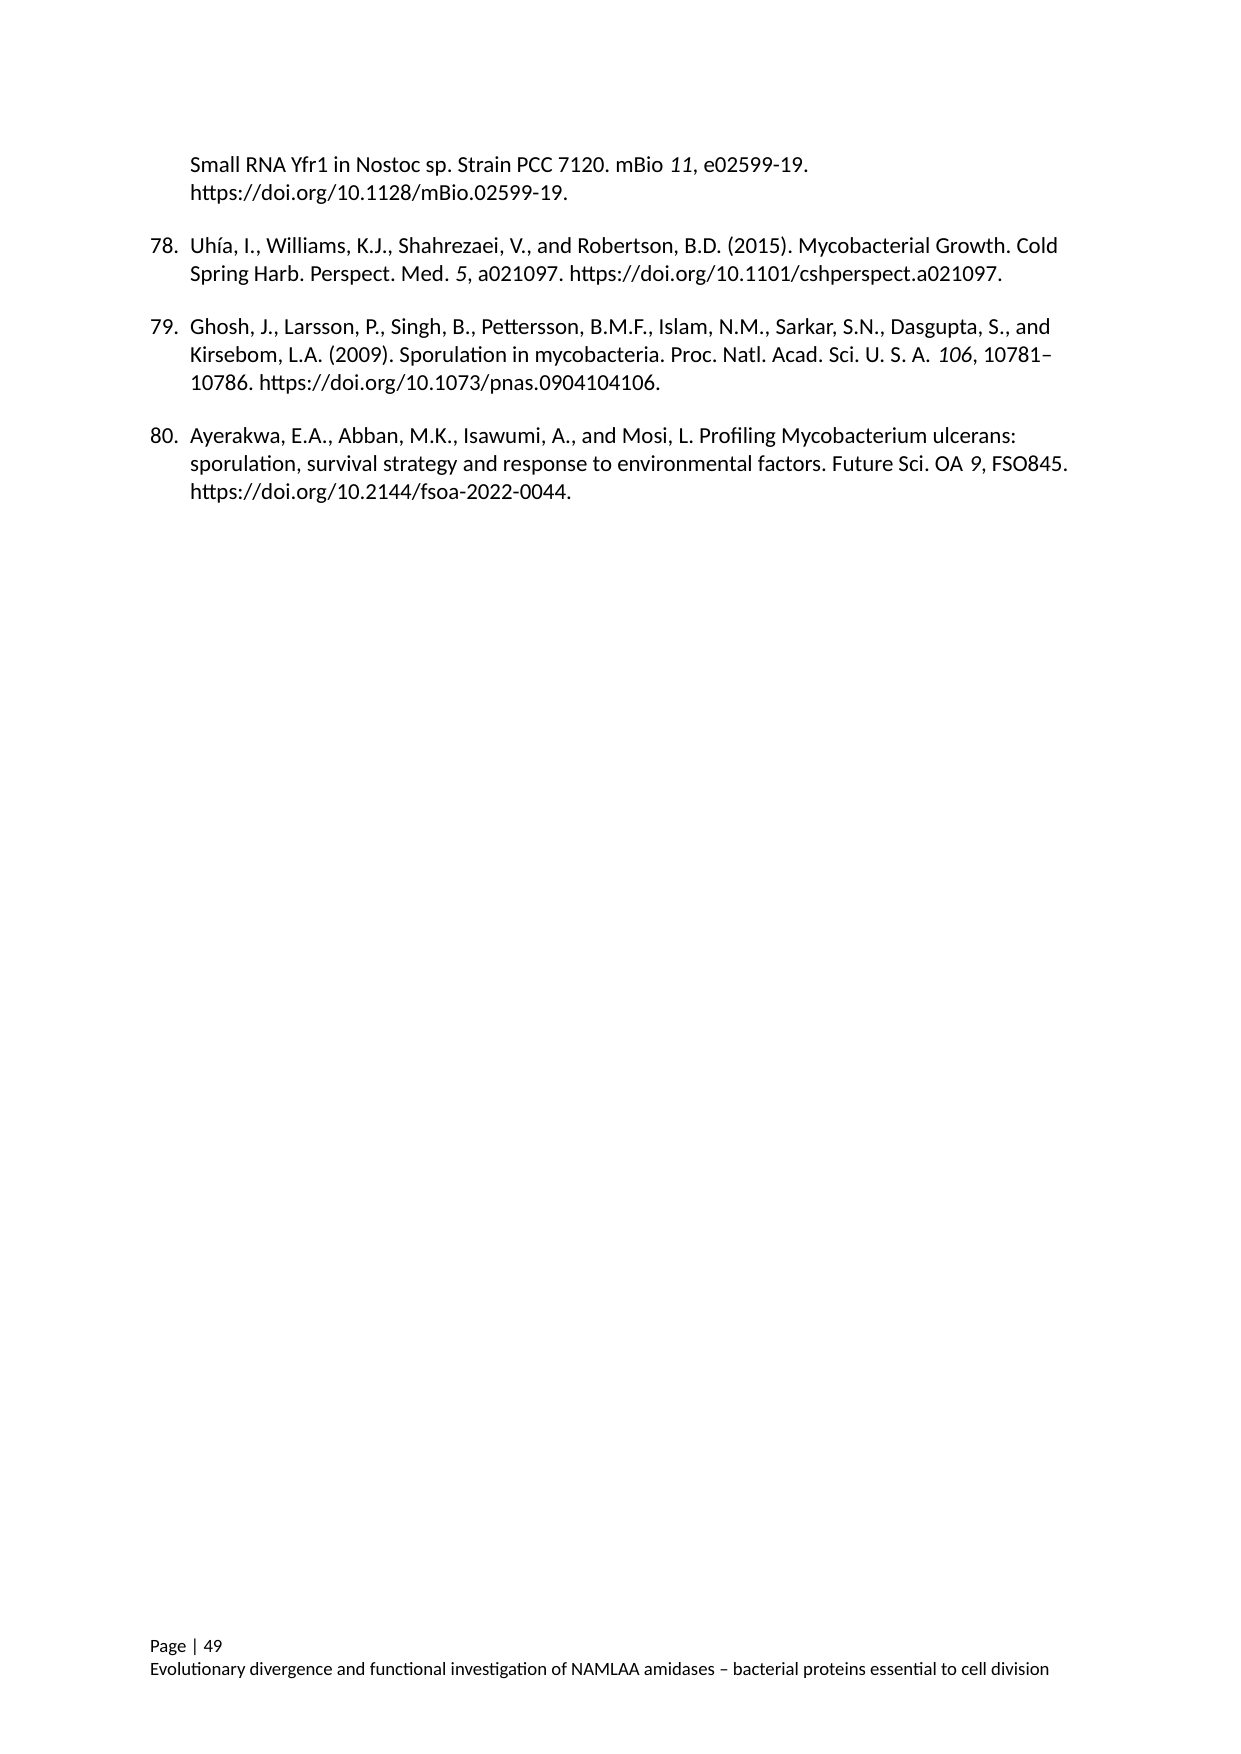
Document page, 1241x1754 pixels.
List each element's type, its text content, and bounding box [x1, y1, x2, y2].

text 79. Ghosh, J., Larsson, P., Singh, B., Pettersson, B.M.F., Islam, N.M., Sarkar, S.N., Dasgupta, S., and Kirsebom, L.A. (2009). Sporulation in mycobacteria. Proc. Natl. Acad. Sci. U. S. A. 106, 10781–10786. https://doi.org/10.1073/pnas.0904104106. [150, 312, 1090, 396]
text 80. Ayerakwa, E.A., Abban, M.K., Isawumi, A., and Mosi, L. Profiling Mycobacterium ulcerans: sporulation, survival strategy and response to environmental factors. Future Sci. OA 9, FSO845. https://doi.org/10.2144/fsoa-2022-0044. [150, 421, 1090, 505]
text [150, 150, 1090, 206]
text 78. Uhía, I., Williams, K.J., Shahrezaei, V., and Robertson, B.D. (2015). Mycobacterial Growth. Cold Spring Harb. Perspect. Med. 5, a021097. https://doi.org/10.1101/cshperspect.a021097. [150, 231, 1090, 287]
